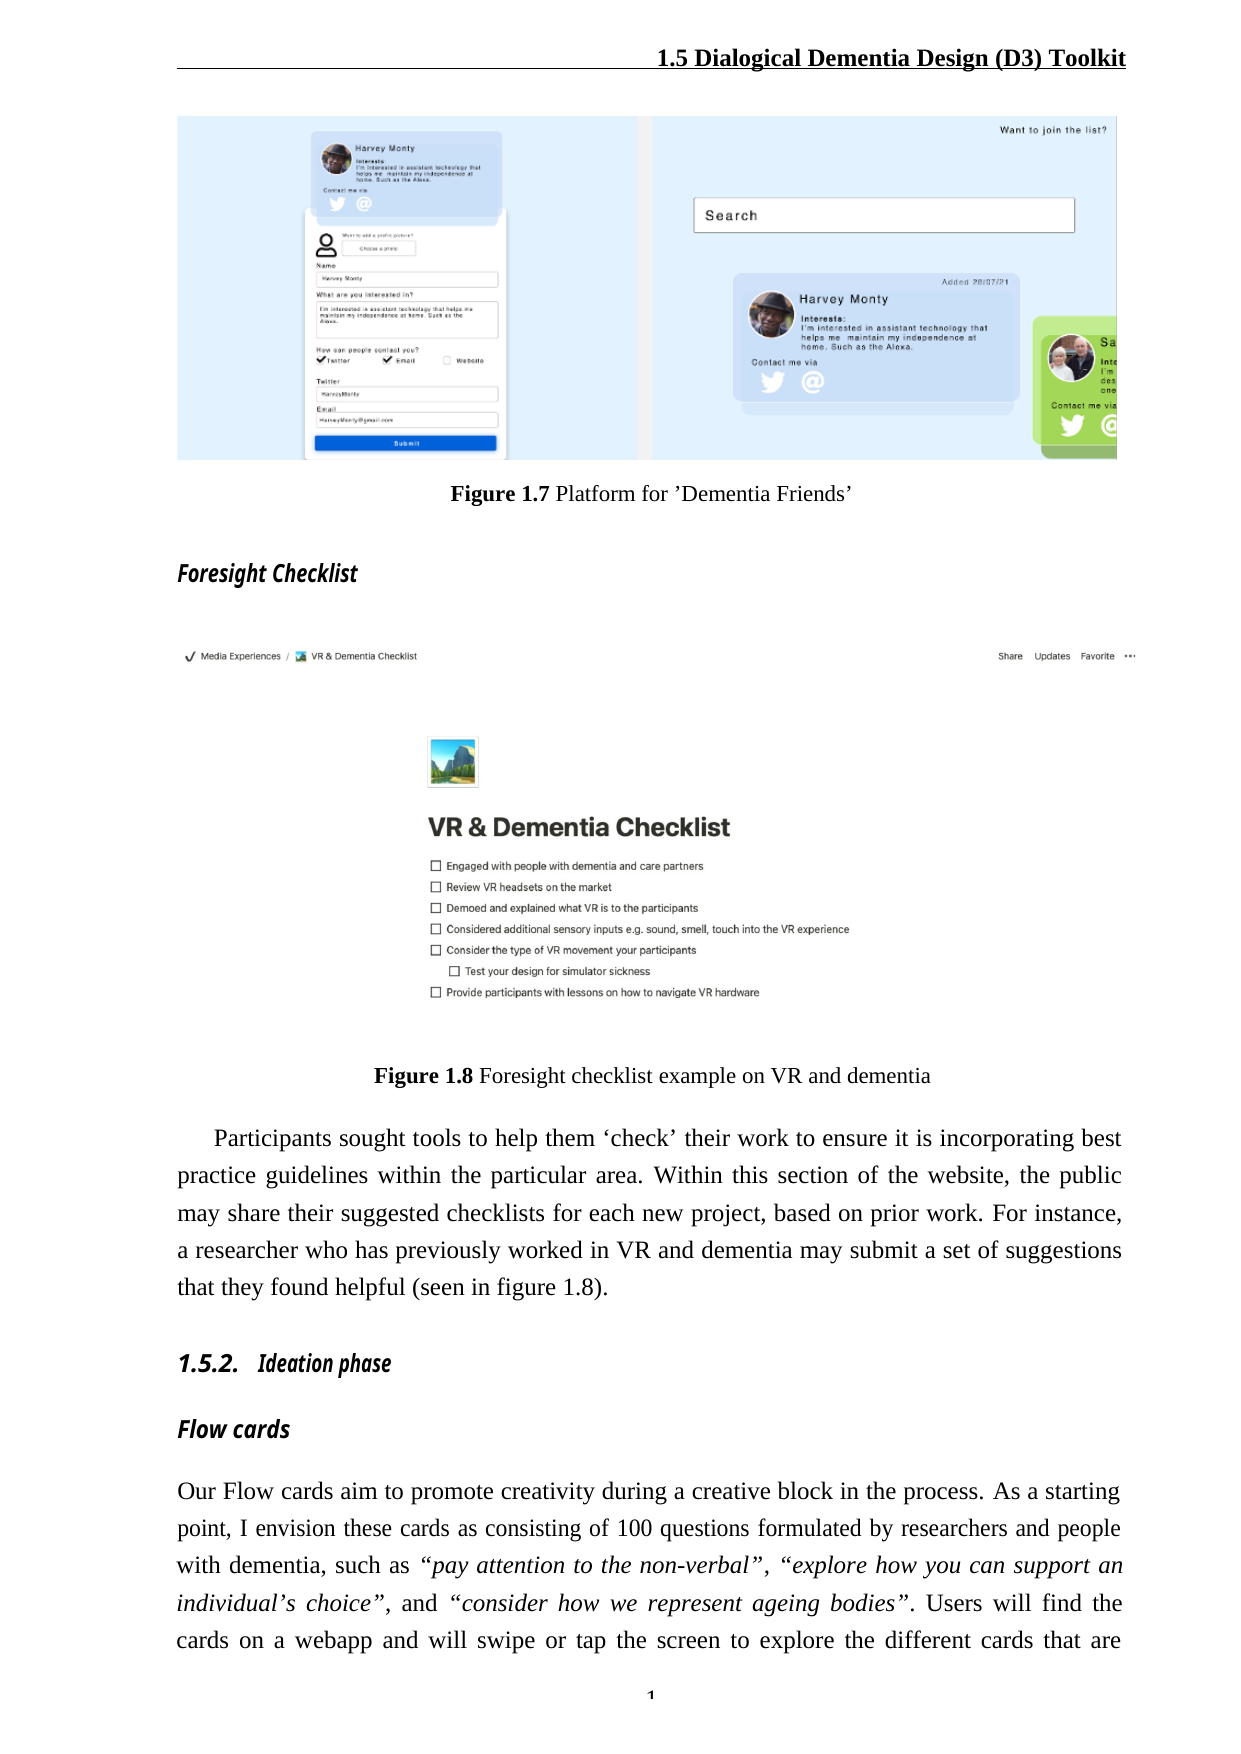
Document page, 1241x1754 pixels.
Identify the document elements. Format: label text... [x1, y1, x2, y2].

text Our Flow cards aim to promote creativity during a creative block in the process. As a starting [177, 1478, 1138, 1504]
subtitle Foresight Checklist [177, 556, 1138, 590]
subtitle Ideation phase Flow cards [177, 1346, 410, 1446]
picture [184, 646, 1136, 1018]
text Figure 1.7 Platform for ’Dementia Friends’ [450, 480, 1138, 507]
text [176, 1513, 1123, 1654]
text Figure 1.8 Foresight checklist example on VR and dementia [374, 1062, 1138, 1088]
text Participants sought tools to help them ‘check’ their work to ensure it is incorporating best practice guidelines within the particular area. Within this section of the website, the public may share their suggested checklists for each new project, based on prior work. For instance, a researcher who has previously worked in VR and dementia may submit a set of suggestions that they found helpful (seen in figure 1.8). [177, 1123, 1122, 1301]
picture [177, 116, 1118, 460]
subtitle 1.5 Dialogical Dementia Design (D3) Toolkit [177, 43, 1138, 71]
